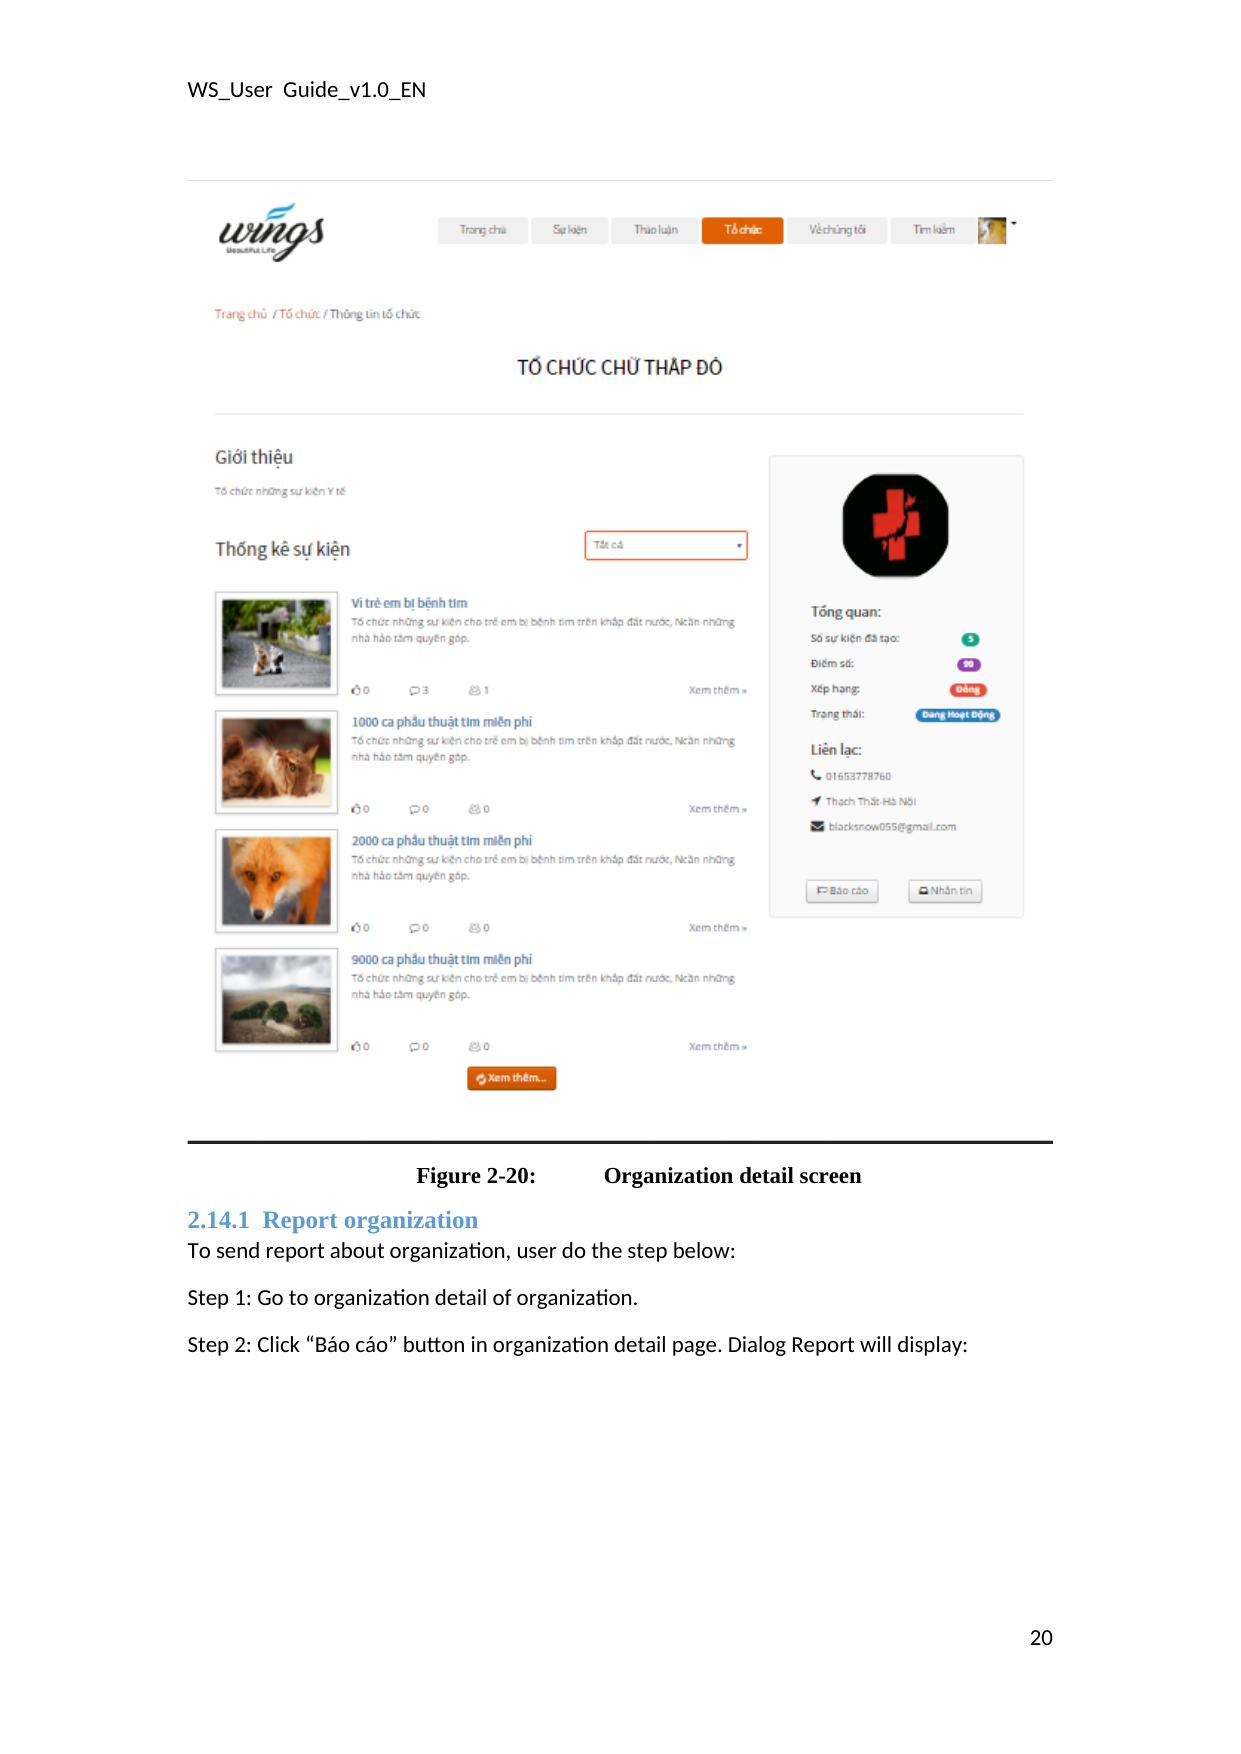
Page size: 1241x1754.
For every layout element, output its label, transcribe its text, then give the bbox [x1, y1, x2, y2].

subtitle Report organization [187, 1205, 1053, 1234]
text Step 2: Click “Báo cáo” button in organization detail page. Dialog Report will display: [187, 1330, 1053, 1358]
text Step 1: Go to organization detail of organization. [187, 1283, 1053, 1311]
text To send report about organization, user do the step below: [187, 1236, 1053, 1264]
text Organization detail screen [225, 1162, 1053, 1188]
picture [187, 180, 1053, 1144]
